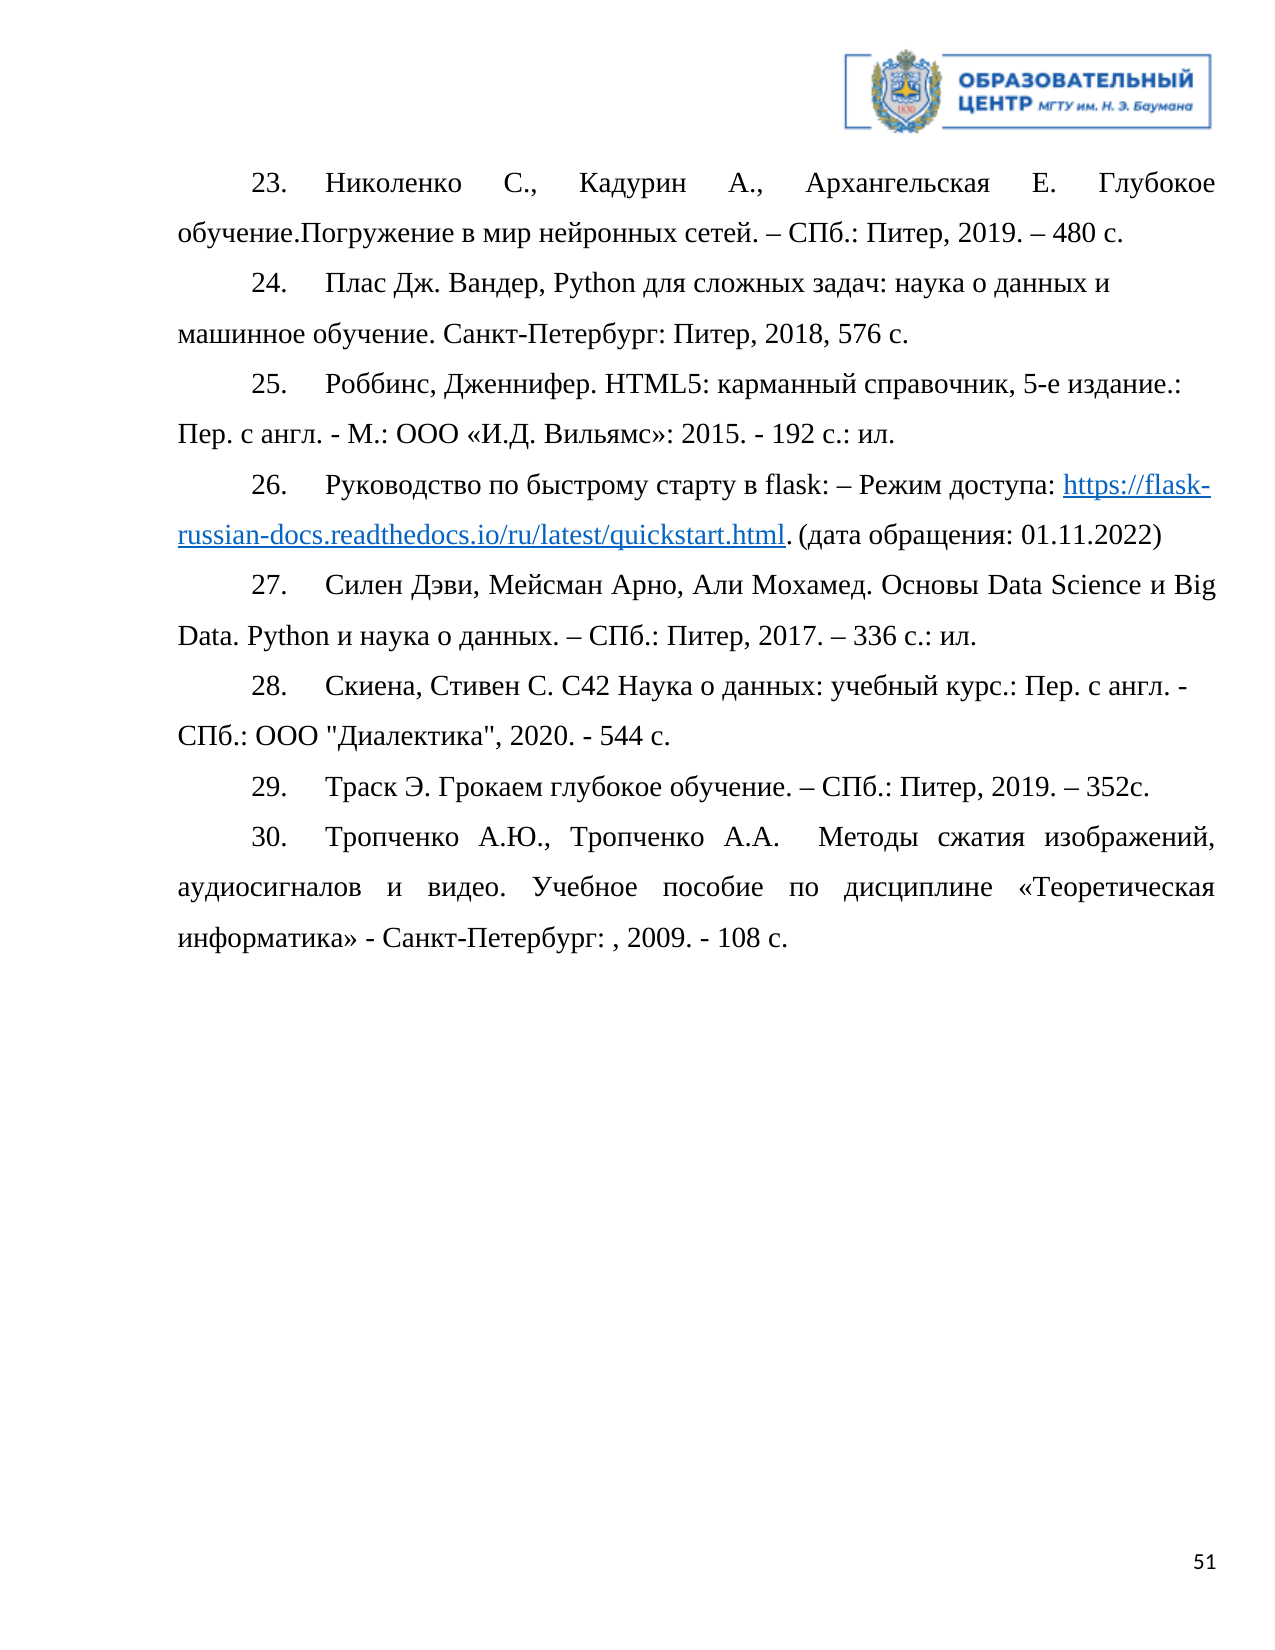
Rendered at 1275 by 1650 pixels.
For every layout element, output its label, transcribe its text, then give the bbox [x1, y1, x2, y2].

list Траск Э. Грокаем глубокое обучение. – СПб.: Питер, 2019. – 352с. [177, 769, 1216, 802]
list Плас Дж. Вандер, Python для сложных задач: наука о данных и машинное обучение. Санкт-Петербург: Питер, 2018, 576 с. [177, 266, 1216, 349]
list Силен Дэви, Мейсман Арно, Али Мохамед. Основы Data Science и Big Data. Python и наука о данных. – СПб.: Питер, 2017. – 336 с.: ил. [177, 567, 1216, 651]
list Роббинс, Дженнифер. HTML5: карманный справочник, 5-е издание.: Пер. с англ. - М.: ООО «И.Д. Вильямс»: 2015. - 192 с.: ил. [177, 366, 1216, 450]
list Руководство по быстрому старту в flask: – Режим доступа: https://flask-russian-docs.readthedocs.io/ru/latest/quickstart.html. (дата обращения: 01.11.2022) [177, 467, 1216, 551]
list Николенко С., Кадурин А., Архангельская Е. Глубокое обучение.Погружение в мир нейронных сетей. – СПб.: Питер, 2019. – 480 с. [177, 118, 1216, 249]
picture [814, 26, 1262, 149]
list Скиена, Стивен С. С42 Наука о данных: учебный курс.: Пер. с англ. - СПб.: ООО "Диалектика", 2020. - 544 с. [177, 668, 1216, 752]
list Тропченко А.Ю., Тропченко А.А. Методы сжатия изображений, аудиосигналов и видео. Учебное пособие по дисциплине «Теоретическая информатика» - Санкт-Петербург: , 2009. - 108 с. [177, 819, 1216, 953]
